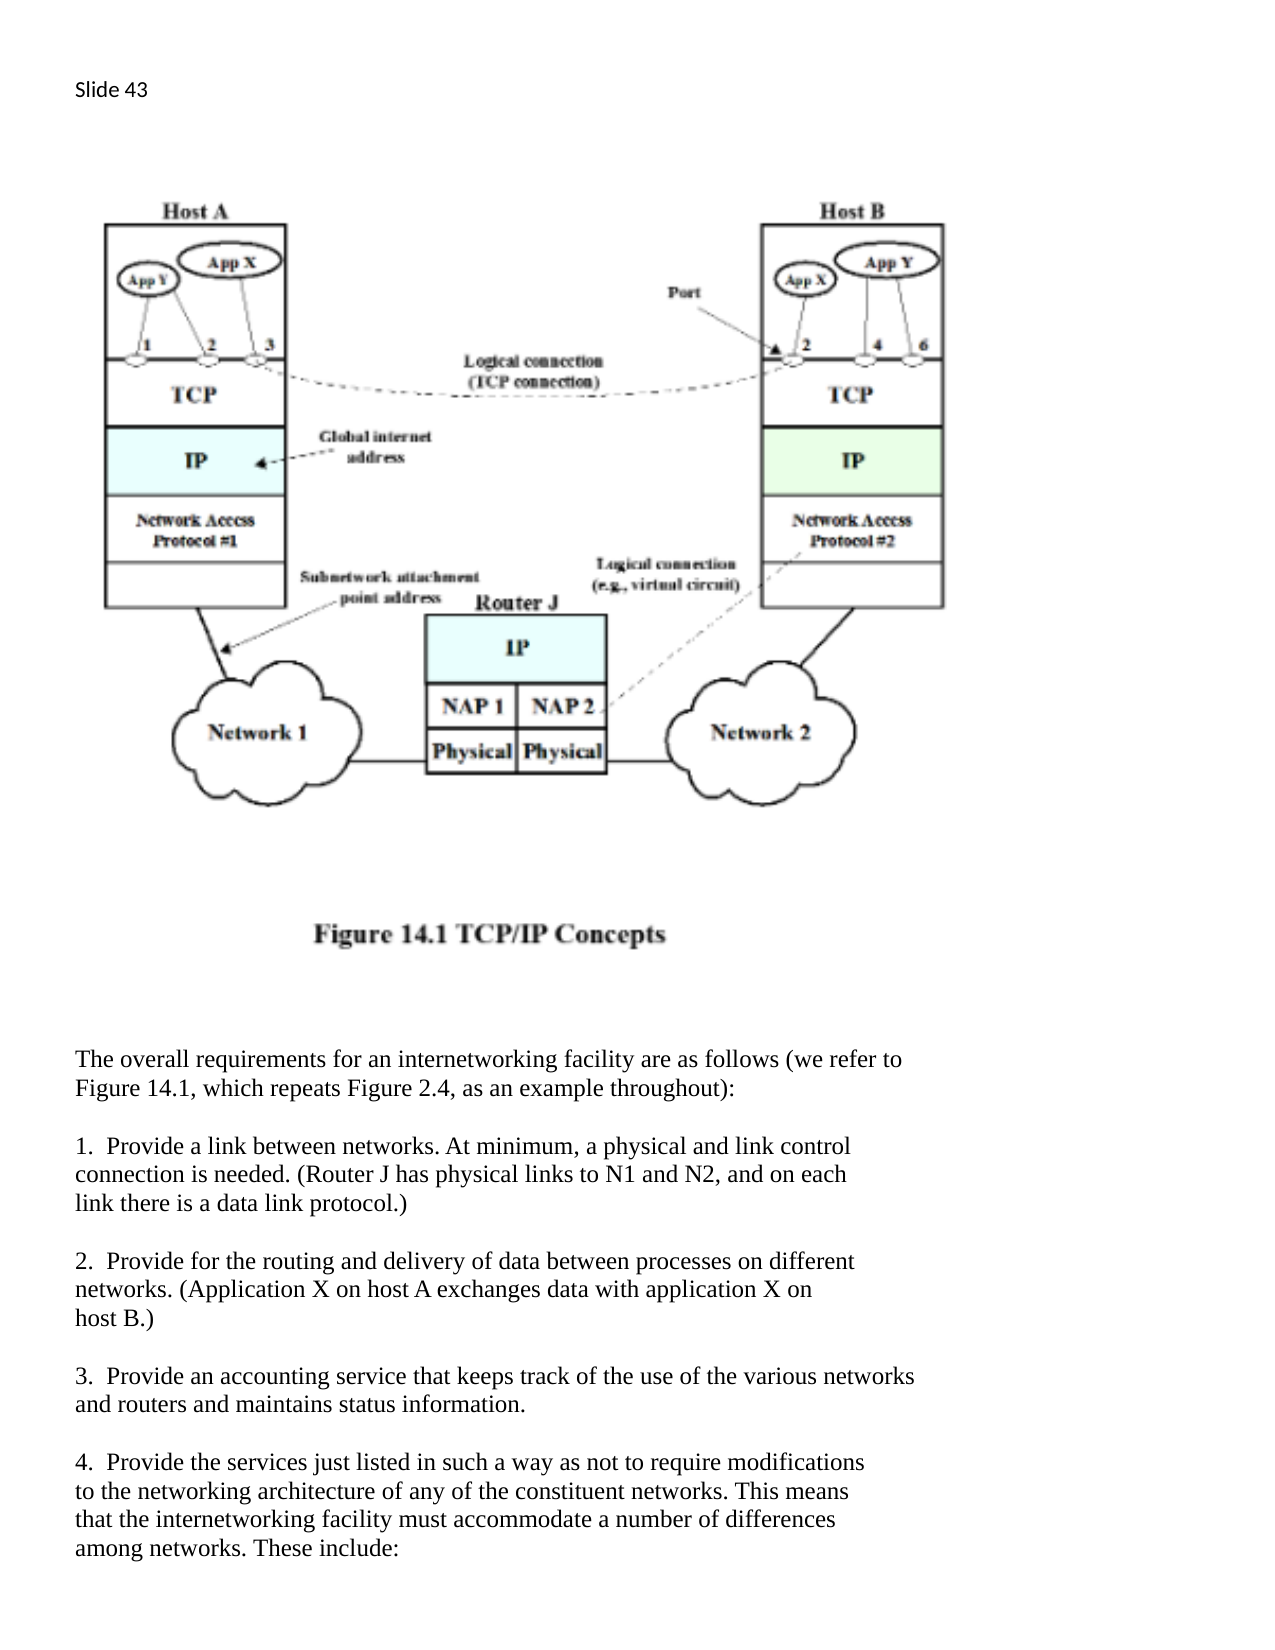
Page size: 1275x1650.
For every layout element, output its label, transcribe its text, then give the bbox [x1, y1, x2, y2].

text Slide 43 [75, 75, 1200, 103]
text networks. (Application X on host A exchanges data with application X on [75, 1274, 1200, 1303]
text connection is needed. (Router J has physical links to N1 and N2, and on each [75, 1159, 1200, 1188]
text 1. Provide a link between networks. At minimum, a physical and link control [75, 1131, 1200, 1159]
text and routers and maintains status information. [75, 1389, 1200, 1418]
text 3. Provide an accounting service that keeps track of the use of the various networks [75, 1361, 1200, 1389]
text 2. Provide for the routing and delivery of data between processes on different [75, 1246, 1200, 1274]
text to the networking architecture of any of the constituent networks. This means [75, 1476, 1200, 1504]
text that the internetworking facility must accommodate a number of differences [75, 1504, 1200, 1533]
text 4. Provide the services just listed in such a way as not to require modifications [75, 1447, 1200, 1476]
text Figure 14.1, which repeats Figure 2.4, as an example throughout): [75, 1073, 1200, 1102]
text link there is a data link protocol.) [75, 1188, 1200, 1217]
text among networks. These include: [75, 1533, 1200, 1562]
text host B.) [75, 1303, 1200, 1332]
text The overall requirements for an internetworking facility are as follows (we refer to [75, 1044, 1200, 1073]
